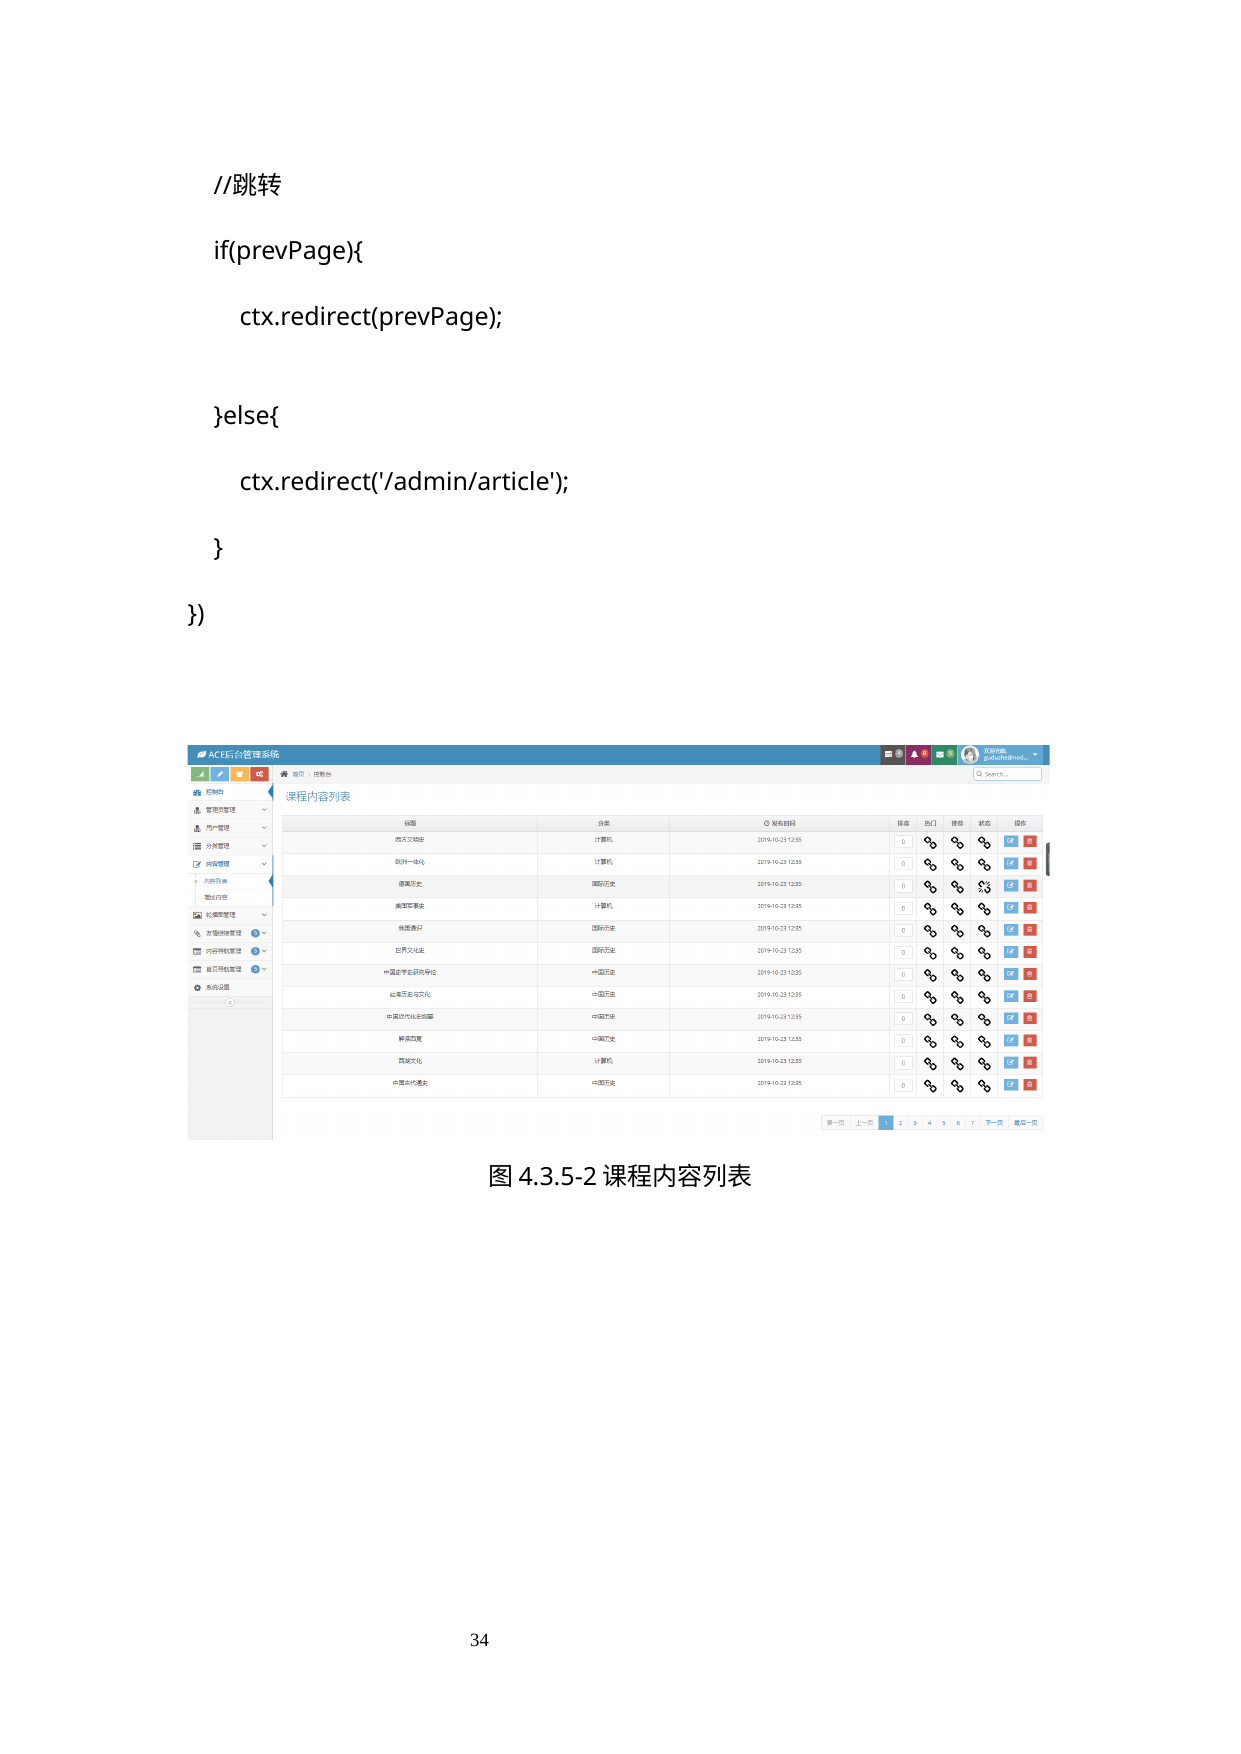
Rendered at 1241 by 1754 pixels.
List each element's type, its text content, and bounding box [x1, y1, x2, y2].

list ctx.redirect(prevPage); [187, 283, 1053, 349]
list //跳转 [187, 151, 1053, 217]
picture [187, 745, 1050, 1140]
list }else{ [187, 382, 1053, 448]
list 图4.3.5-2课程内容列表 [187, 1141, 1053, 1207]
list }) [187, 580, 1053, 646]
list if(prevPage){ [187, 217, 1053, 283]
list ctx.redirect('/admin/article'); [187, 448, 1053, 514]
list } [187, 514, 1053, 580]
